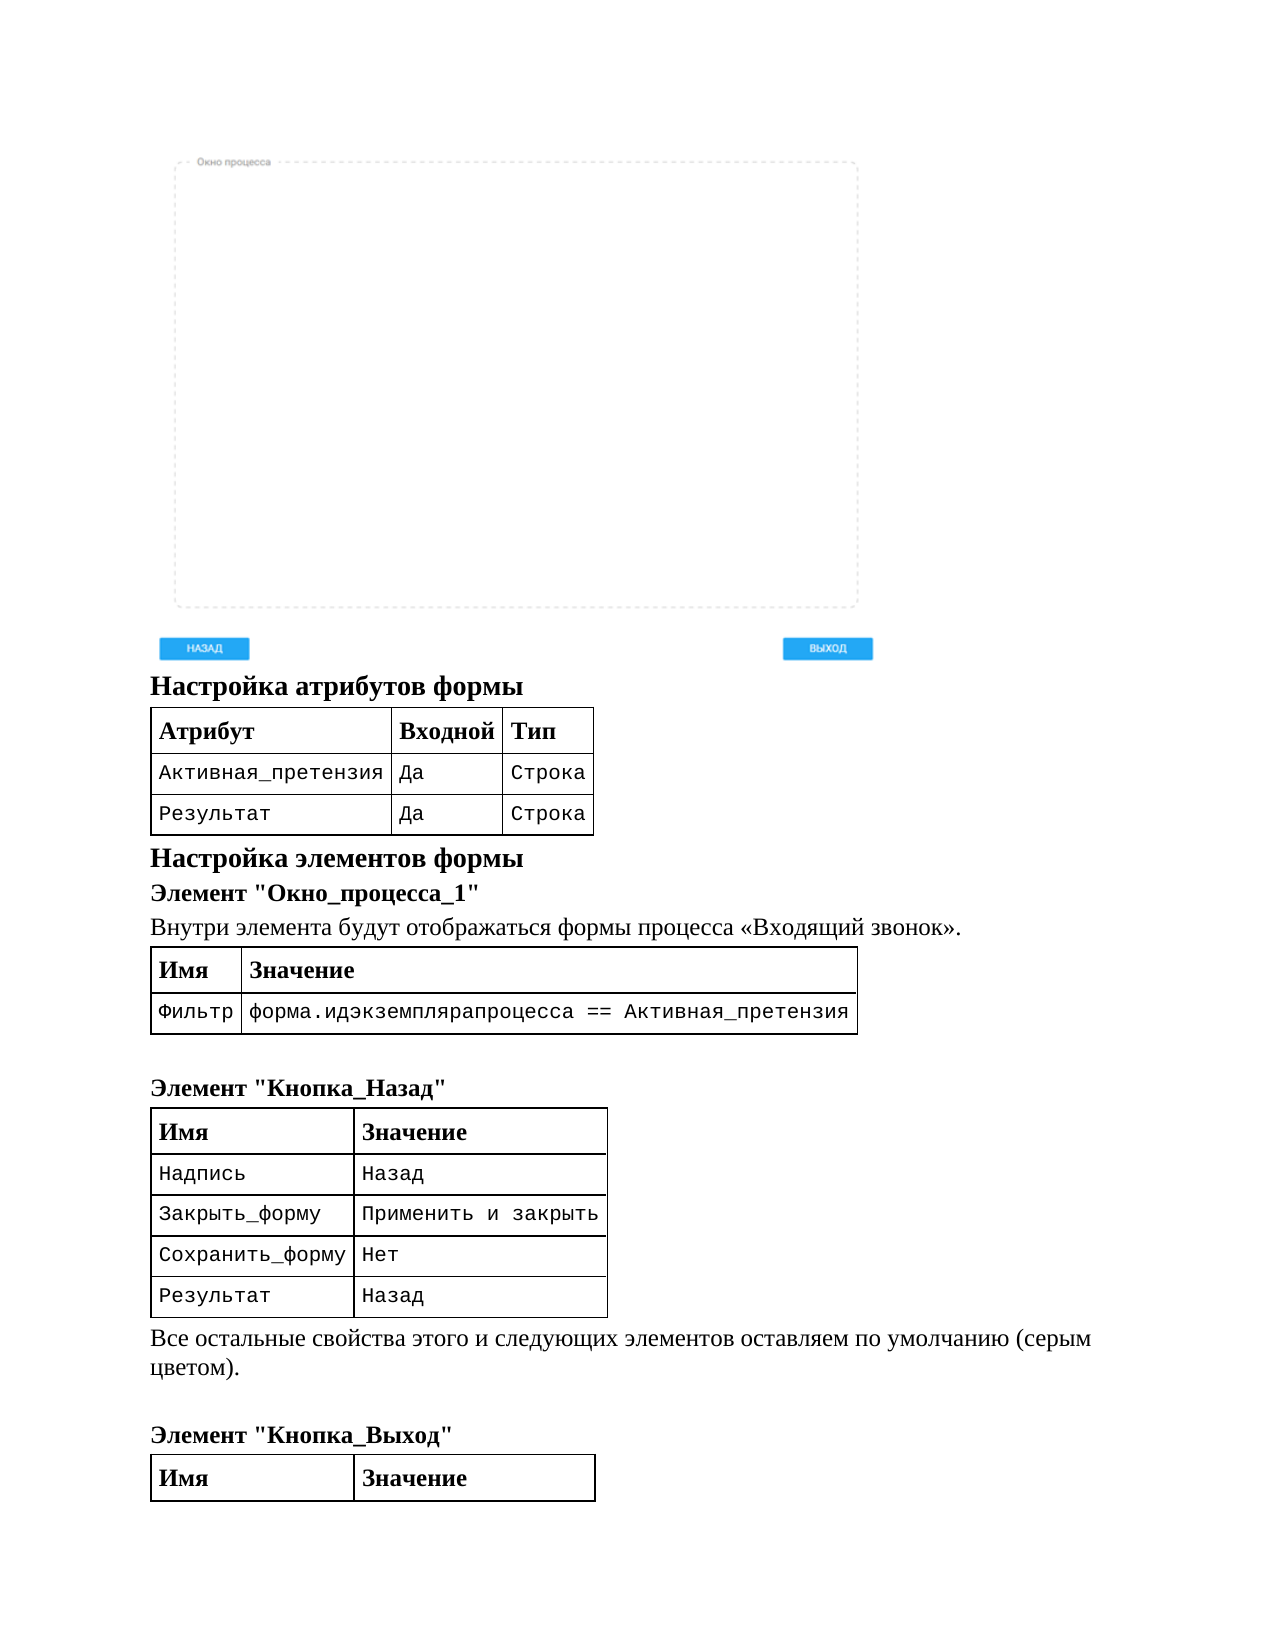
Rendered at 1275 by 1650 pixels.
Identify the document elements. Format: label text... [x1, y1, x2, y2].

table_header Входной [392, 708, 502, 753]
table_header Значение [355, 1455, 594, 1499]
table_cell форма.идэкземплярапроцесса == Активная_претензия [242, 992, 857, 1033]
table_cell Да [392, 795, 502, 834]
table_cell Строка [503, 795, 593, 834]
text Все остальные свойства этого и следующих элементов оставляем по умолчанию (серым цветом). [150, 1323, 1125, 1381]
table_cell Фильтр [152, 994, 241, 1033]
subtitle Элемент "Кнопка_Назад" [150, 1073, 1125, 1102]
table_cell Строка [503, 754, 593, 793]
table_cell Результат [152, 1277, 353, 1317]
table_header Имя [152, 948, 241, 992]
table_cell Нет [355, 1235, 607, 1276]
subtitle Настройка элементов формы [150, 841, 1125, 873]
table_header Атрибут [152, 708, 391, 753]
table_cell Сохранить_форму [152, 1237, 353, 1276]
table_cell Назад [355, 1153, 607, 1194]
table_cell Активная_претензия [152, 754, 391, 793]
table_header Имя [152, 1455, 353, 1499]
table_cell Результат [152, 795, 391, 834]
table_header Тип [503, 708, 593, 753]
subtitle Элемент "Кнопка_Выход" [150, 1420, 1125, 1448]
text Внутри элемента будут отображаться формы процесса «Входящий звонок». [150, 912, 1125, 941]
table_cell Закрыть_форму [152, 1196, 353, 1235]
subtitle Настройка атрибутов формы [150, 669, 1125, 702]
table_cell Применить и закрыть [355, 1194, 607, 1235]
table_cell Назад [355, 1276, 607, 1317]
table_header Значение [242, 948, 857, 992]
table_header Значение [355, 1109, 607, 1153]
table_header Имя [152, 1109, 353, 1153]
table_cell Надпись [152, 1155, 353, 1194]
table_cell Да [392, 754, 502, 793]
subtitle Элемент "Окно_процесса_1" [150, 878, 1125, 907]
picture [150, 150, 882, 664]
